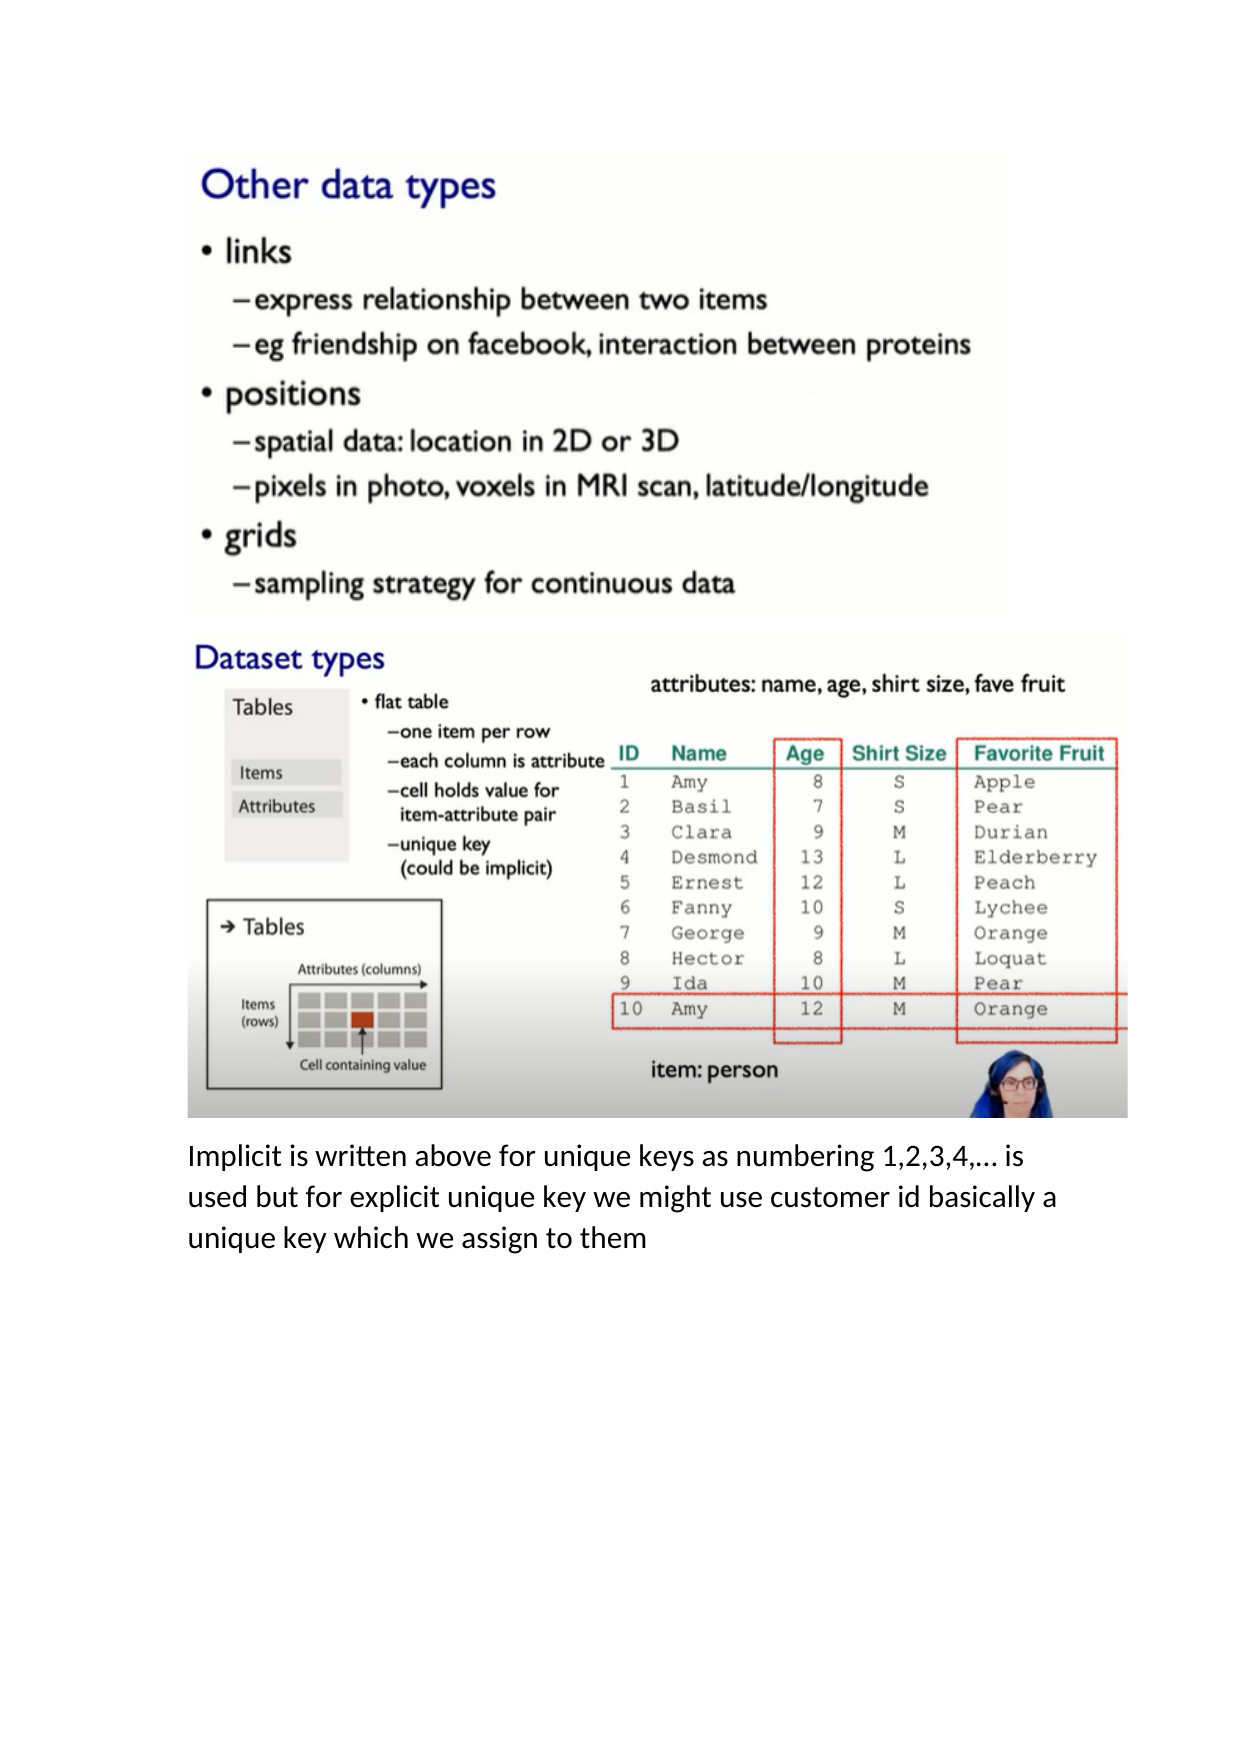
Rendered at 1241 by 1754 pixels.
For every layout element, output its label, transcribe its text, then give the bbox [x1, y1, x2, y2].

text Implicit is written above for unique keys as numbering 1,2,3,4,… is used but for explicit unique key we might use customer id basically a unique key which we assign to them [187, 1136, 1090, 1256]
picture [187, 634, 1128, 1118]
picture [187, 150, 1007, 616]
